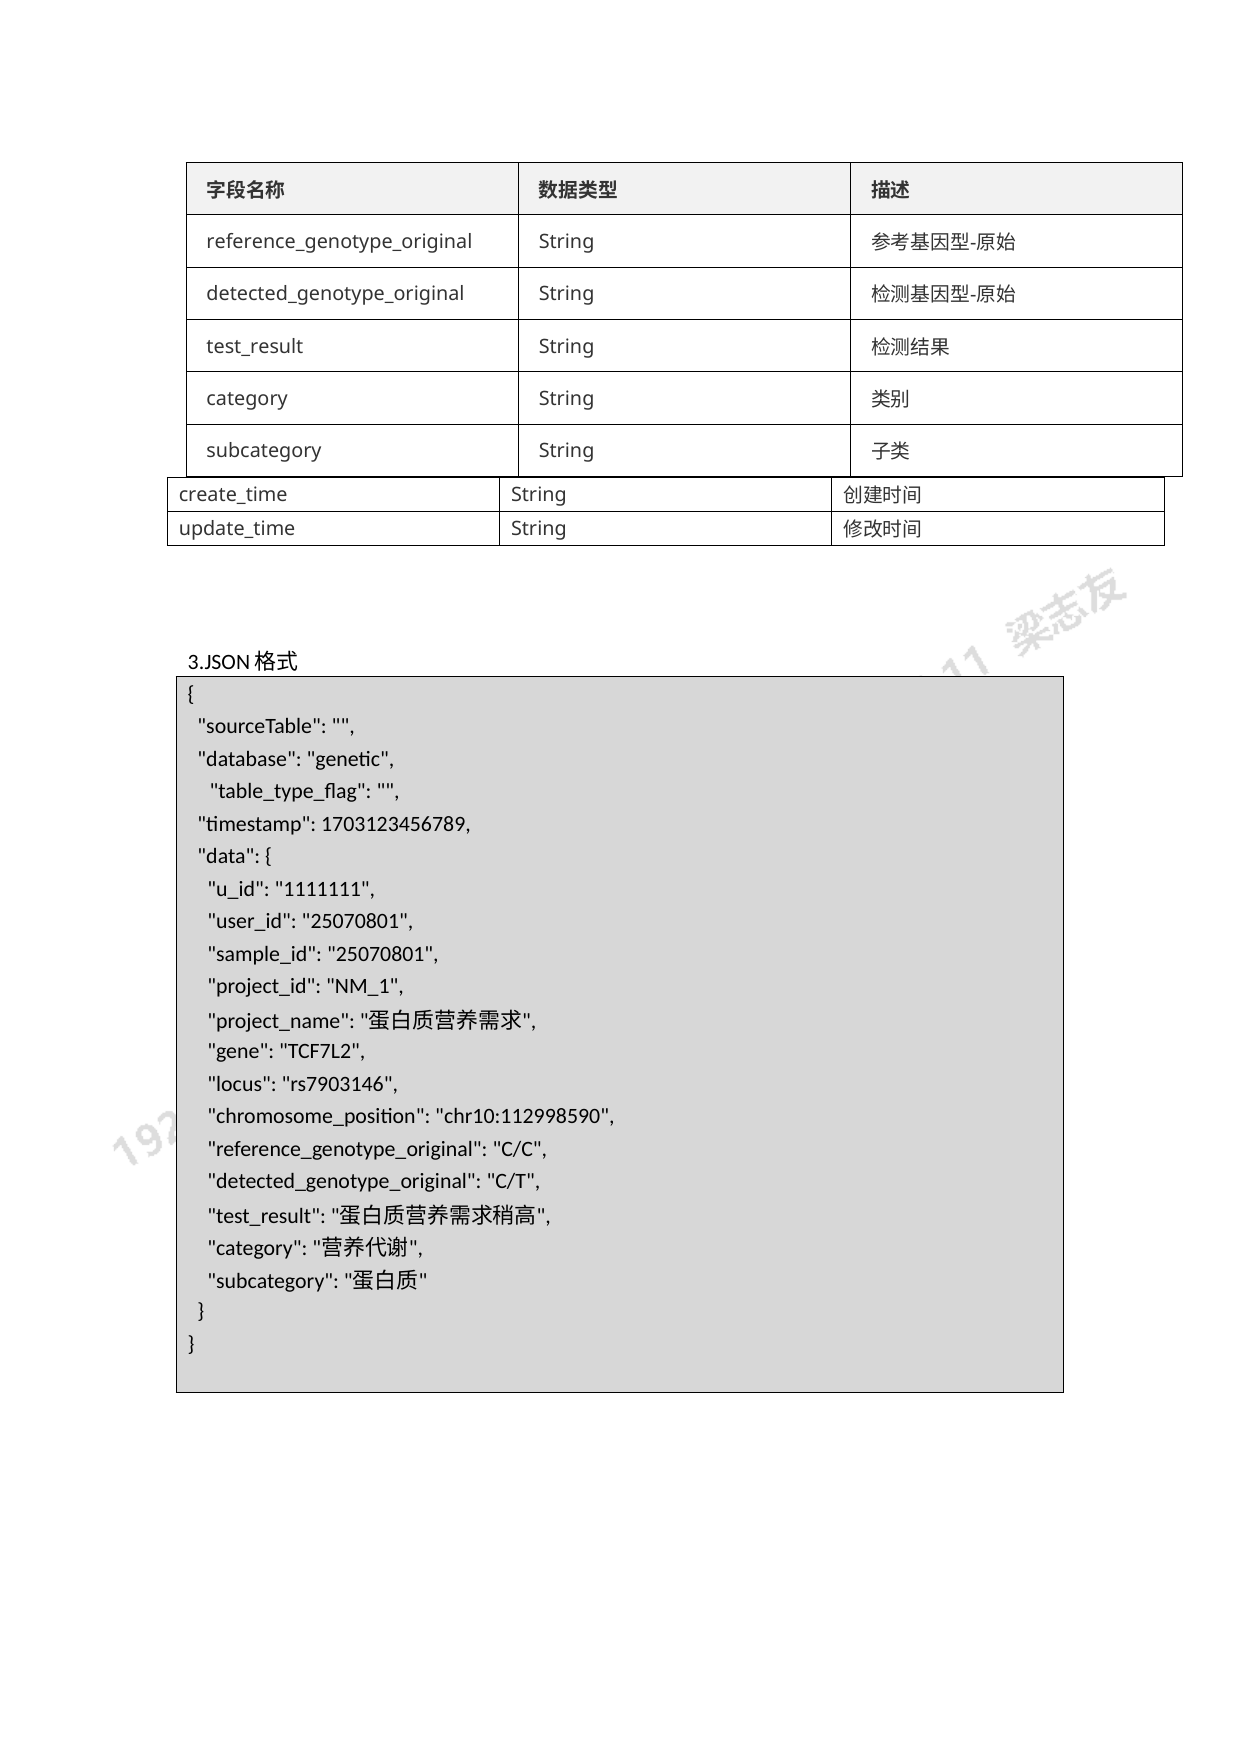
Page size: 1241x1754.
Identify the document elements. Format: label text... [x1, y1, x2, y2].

table_header 字段名称 [187, 163, 518, 214]
table_cell String [519, 268, 850, 319]
table_cell category [187, 372, 518, 423]
table_cell 子类 [851, 425, 1182, 476]
table_cell 类别 [851, 372, 1182, 423]
table_cell 参考基因型-原始 [851, 215, 1182, 267]
table_header String [500, 478, 831, 511]
table_cell String [519, 215, 850, 267]
list 3.JSON格式 [187, 644, 1053, 676]
table_cell 检测基因型-原始 [851, 268, 1182, 319]
table_header 数据类型 [519, 163, 850, 214]
table_cell update_time [168, 512, 499, 545]
table_cell detected_genotype_original [187, 268, 518, 319]
table_cell test_result [187, 320, 518, 371]
table_cell 修改时间 [832, 512, 1164, 545]
table_header 创建时间 [832, 478, 1164, 511]
table_header { "sourceTable": "", "database": "genetic", "table_type_flag": "", "timestamp": 1703123456789, "data": { "u_id": "1111111", "user_id": "25070801", "sample_id": "25070801", "project_id": "NM_1", "project_name": "蛋白质营养需求", "gene": "TCF7L2", "locus": "rs7903146", "chromosome_position": "chr10:112998590", "reference_genotype_original": "C/C", "detected_genotype_original": "C/T", "test_result": "蛋白质营养需求稍高", "category": "营养代谢", "subcategory": "蛋白质" } } [177, 677, 1063, 1392]
table_cell String [500, 512, 831, 545]
table_cell String [519, 425, 850, 476]
table_cell subcategory [187, 425, 518, 476]
table_cell 检测结果 [851, 320, 1182, 371]
table_cell String [519, 320, 850, 371]
table_cell reference_genotype_original [187, 215, 518, 267]
table_header create_time [168, 478, 499, 511]
table_header 描述 [851, 163, 1182, 214]
table_cell String [519, 372, 850, 423]
